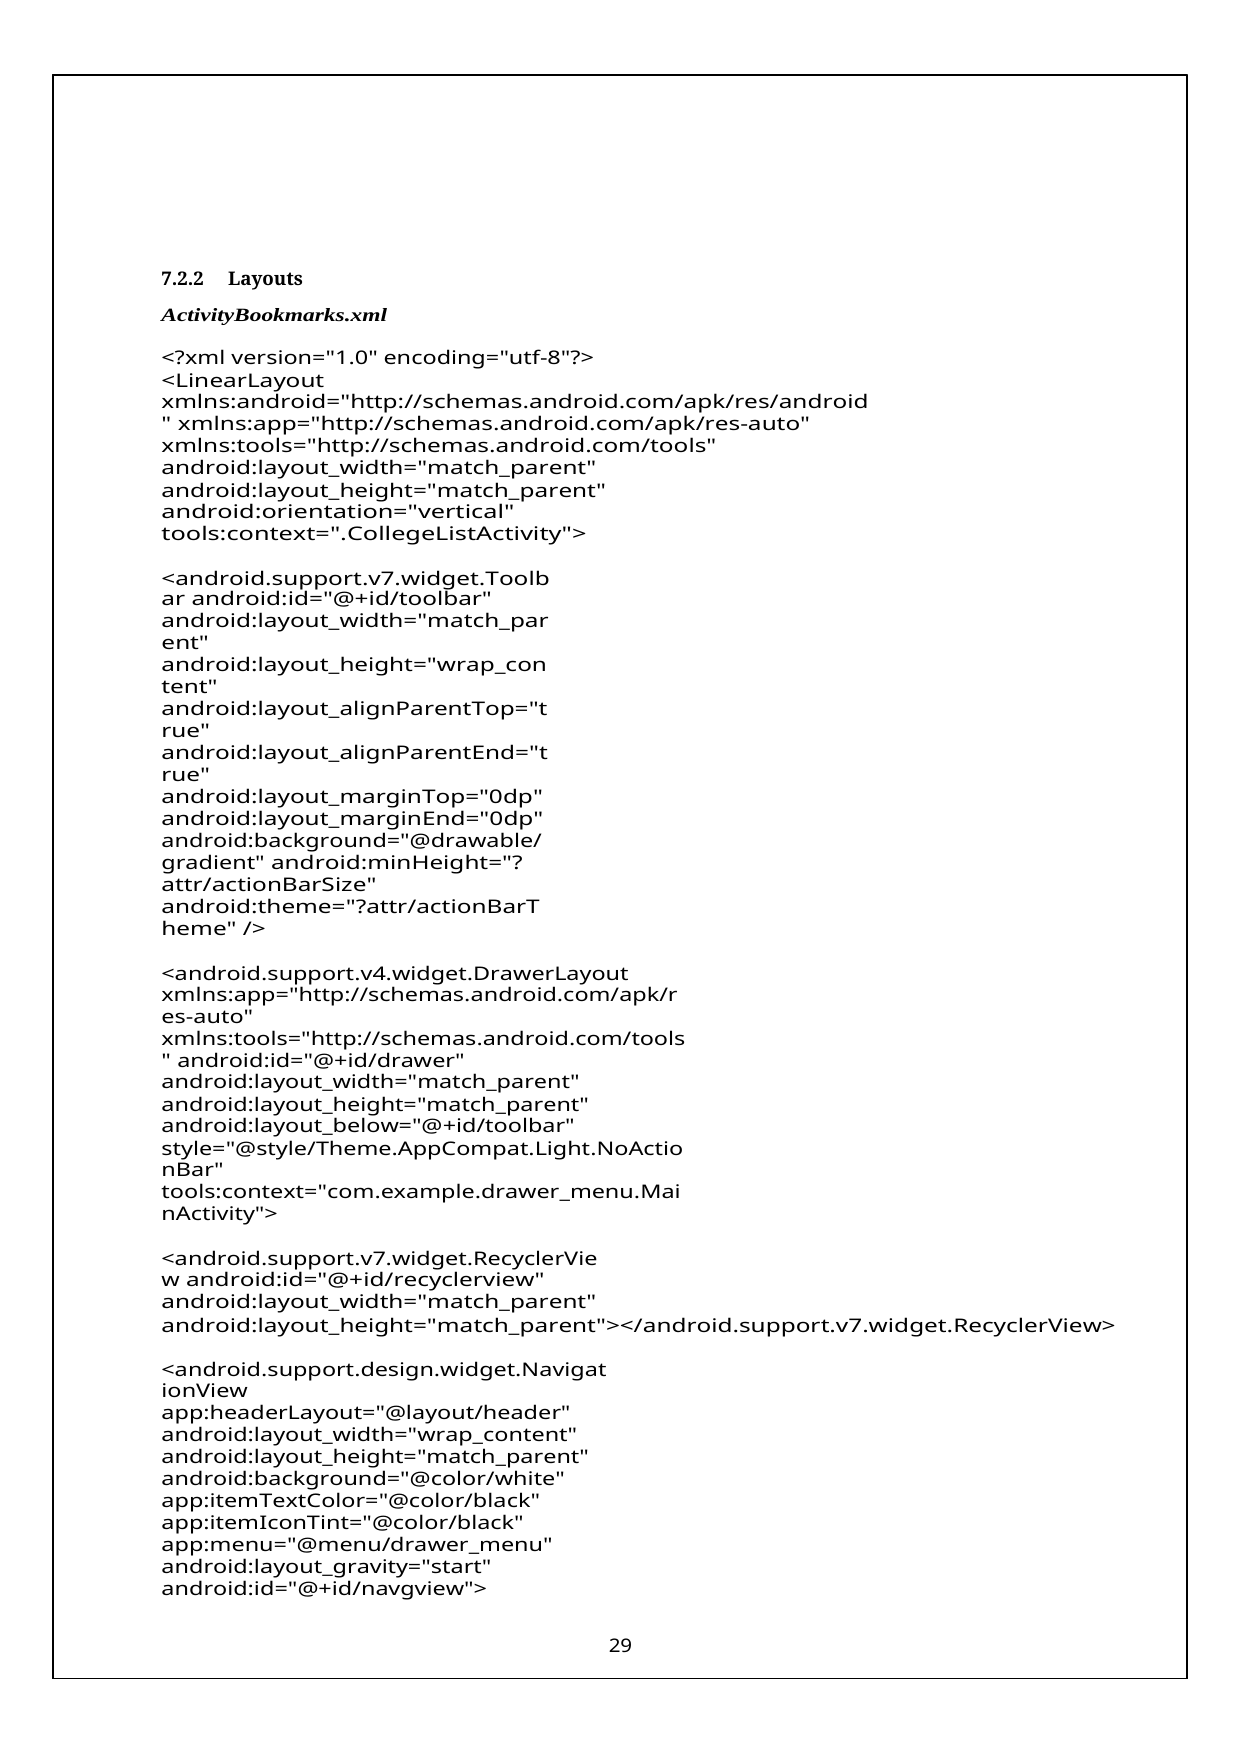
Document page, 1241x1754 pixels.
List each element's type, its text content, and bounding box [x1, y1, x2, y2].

text android:layout_height="match_parent"></android.support.v7.widget.RecyclerView> [161, 1314, 1198, 1337]
text <android.support.design.widget.NavigationView app:headerLayout="@layout/header" android:layout_width="wrap_content" android:layout_height="match_parent" android:background="@color/white" app:itemTextColor="@color/black" app:itemIconTint="@color/black" app:menu="@menu/drawer_menu" android:layout_gravity="start" android:id="@+id/navgview"> [161, 1359, 609, 1600]
subtitle ActivityBookmarks.xml [161, 304, 1198, 326]
text <?xml version="1.0" encoding="utf-8"?> [161, 345, 1198, 369]
text <android.support.v4.widget.DrawerLayout xmlns:app="http://schemas.android.com/apk/res-auto" xmlns:tools="http://schemas.android.com/tools" android:id="@+id/drawer" android:layout_width="match_parent" android:layout_height="match_parent" android:layout_below="@+id/toolbar" style="@style/Theme.AppCompat.Light.NoActionBar" tools:context="com.example.drawer_menu.MainActivity"> [161, 963, 689, 1226]
text 29 [425, 1633, 815, 1658]
text android:layout_height="match_parent" android:orientation="vertical" tools:context=".CollegeListActivity"> [161, 480, 609, 546]
text <android.support.v7.widget.RecyclerView android:id="@+id/recyclerview" android:layout_width="match_parent" [161, 1248, 609, 1314]
subtitle Layouts [161, 265, 1198, 291]
text <LinearLayout xmlns:android="http://schemas.android.com/apk/res/android" xmlns:app="http://schemas.android.com/apk/res-auto" xmlns:tools="http://schemas.android.com/tools" android:layout_width="match_parent" [161, 370, 879, 480]
text <android.support.v7.widget.Toolbar android:id="@+id/toolbar" android:layout_width="match_parent" android:layout_height="wrap_content" android:layout_alignParentTop="true" android:layout_alignParentEnd="true" android:layout_marginTop="0dp" android:layout_marginEnd="0dp" android:background="@drawable/gradient" android:minHeight="?attr/actionBarSize" android:theme="?attr/actionBarTheme" /> [161, 567, 552, 941]
